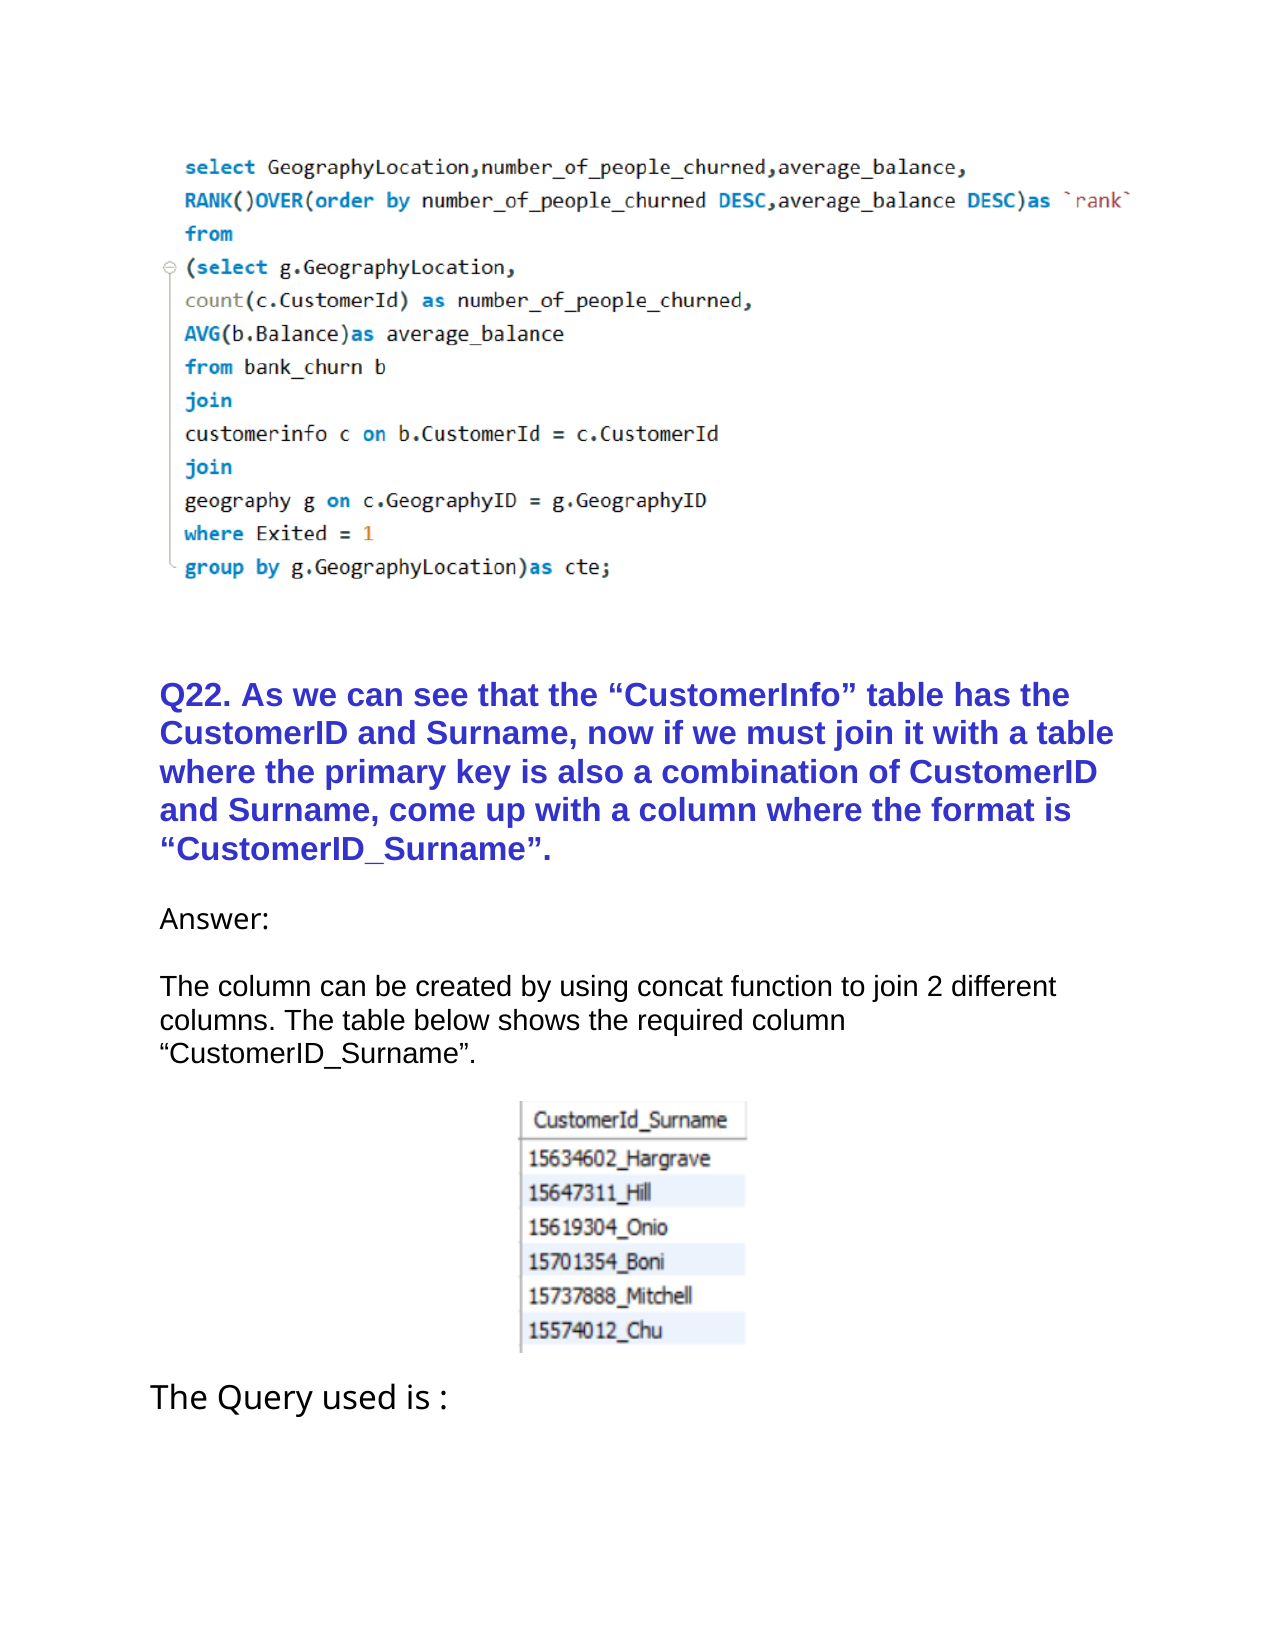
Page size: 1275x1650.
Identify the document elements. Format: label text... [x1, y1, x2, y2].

picture [158, 150, 1134, 598]
text Q22. As we can see that the “CustomerInfo” table has the CustomerID and Surname, now if we must join it with a table where the primary key is also a combination of CustomerID and Surname, come up with a column where the format is “CustomerID_Surname”. [159, 675, 1125, 867]
text Answer: [159, 898, 1125, 938]
picture [517, 1101, 767, 1353]
text The Query used is : [150, 1373, 1125, 1419]
text The column can be created by using concat function to join 2 different columns. The table below shows the required column “CustomerID_Surname”. [159, 969, 1125, 1070]
